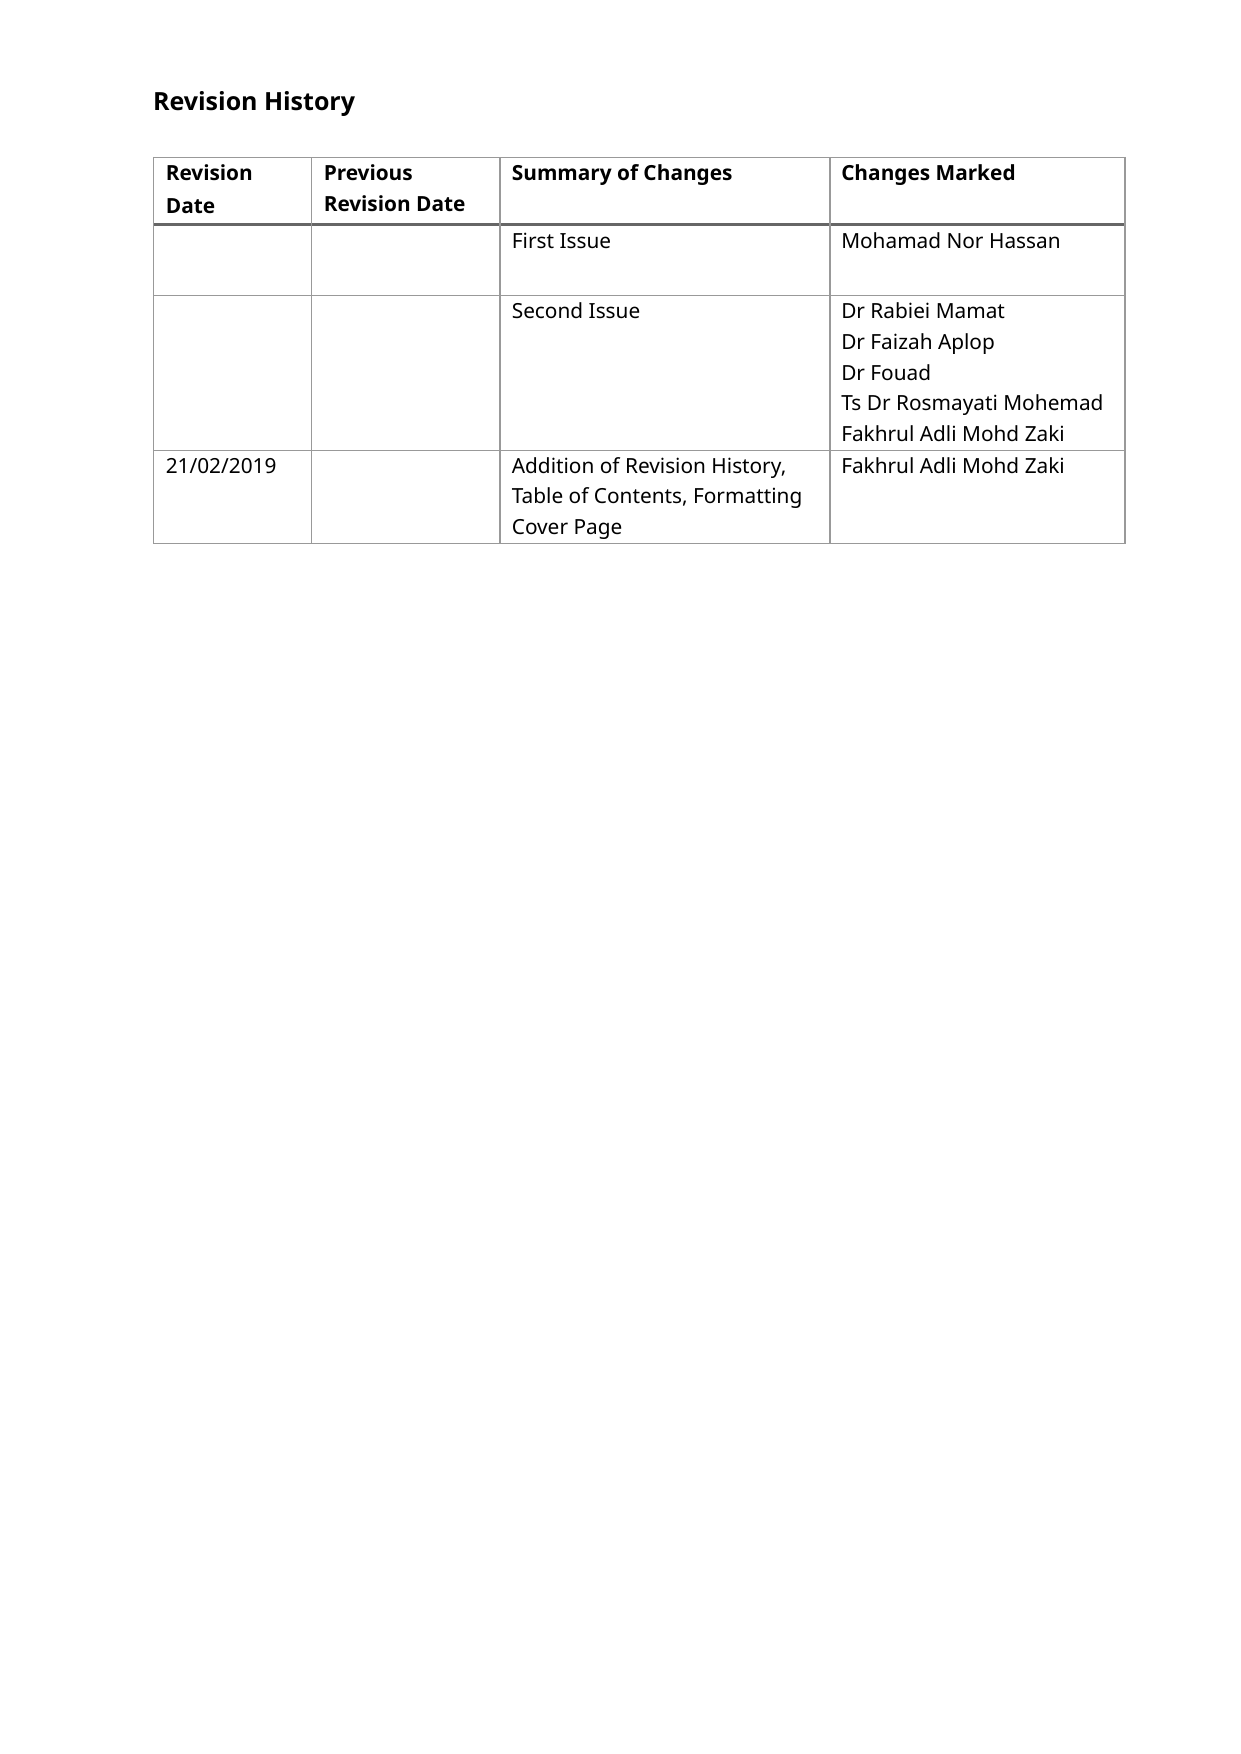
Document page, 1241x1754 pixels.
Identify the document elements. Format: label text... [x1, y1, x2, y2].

table_cell [312, 226, 499, 295]
table_cell 21/02/2019 [154, 451, 311, 543]
table_header Previous Revision Date [312, 158, 499, 222]
table_cell Addition of Revision History, Table of Contents, Formatting Cover Page [501, 451, 829, 543]
table_header Revision Date [154, 158, 311, 222]
table_cell [154, 226, 311, 295]
table_cell Fakhrul Adli Mohd Zaki [831, 451, 1124, 543]
table_cell Dr Rabiei Mamat Dr Faizah Aplop Dr Fouad Ts Dr Rosmayati Mohemad Fakhrul Adli Mohd Zaki [831, 296, 1124, 450]
table_cell [154, 296, 311, 450]
table_cell [312, 451, 499, 543]
subtitle Revision History [153, 83, 1029, 117]
table_cell Second Issue [501, 296, 829, 450]
table_cell First Issue [501, 226, 829, 295]
table_cell Mohamad Nor Hassan [831, 226, 1124, 295]
table_cell [312, 296, 499, 450]
table_header Summary of Changes [501, 158, 829, 222]
table_header Changes Marked [831, 158, 1124, 222]
